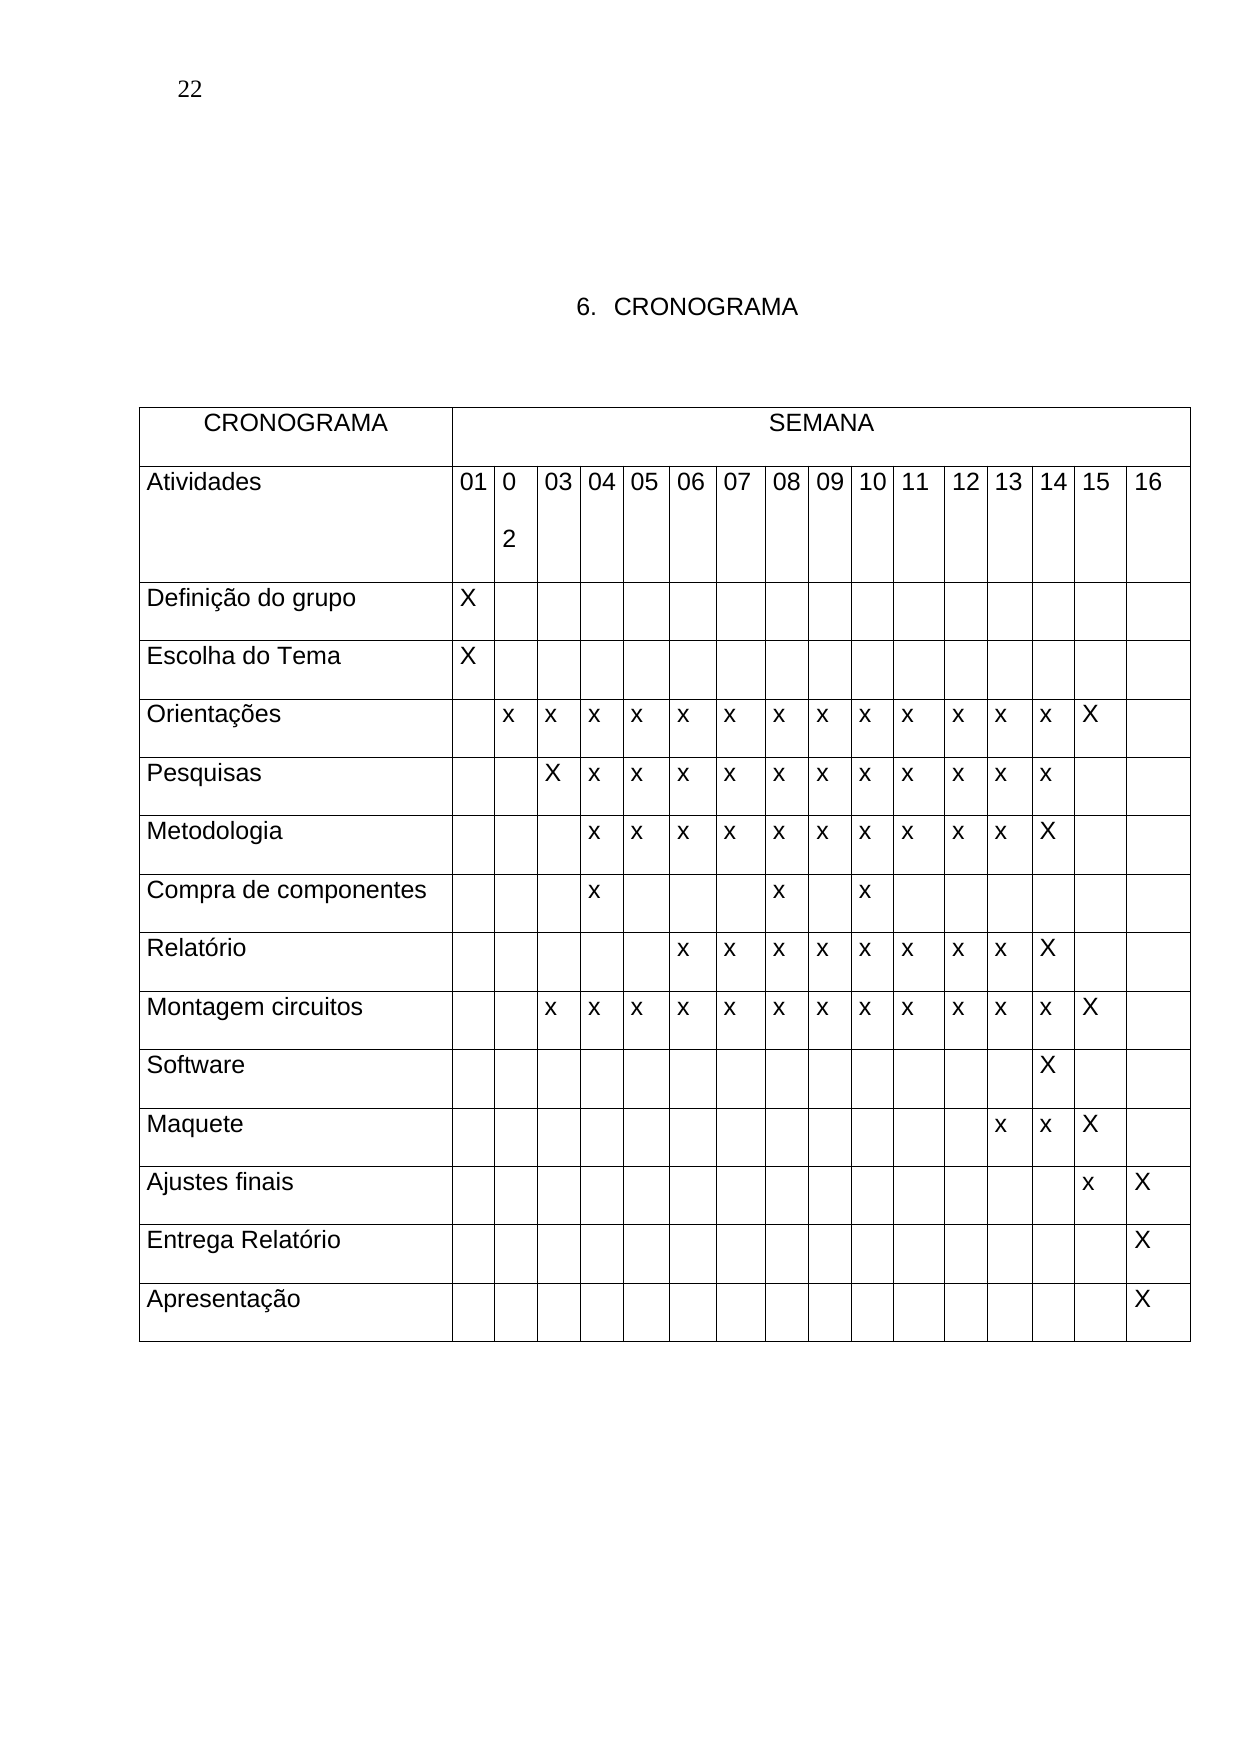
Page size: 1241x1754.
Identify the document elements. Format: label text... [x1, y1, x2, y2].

table_cell [717, 1225, 765, 1283]
table_cell [852, 1109, 893, 1166]
table_cell x [852, 816, 893, 874]
table_cell Pesquisas [140, 758, 452, 815]
table_cell [852, 1167, 893, 1224]
table_cell Entrega Relatório [140, 1225, 452, 1283]
table_cell [670, 1225, 716, 1283]
table_cell 15 [1075, 467, 1126, 582]
table_cell X [1033, 816, 1074, 874]
table_cell [852, 583, 893, 640]
table_cell Relatório [140, 933, 452, 991]
table_cell x [945, 700, 987, 757]
table_cell [538, 583, 580, 640]
table_cell [670, 641, 716, 698]
table_cell 14 [1033, 467, 1074, 582]
table_cell [538, 641, 580, 698]
table_cell [1033, 1284, 1074, 1341]
table_cell X [1127, 1167, 1190, 1224]
table_cell [1127, 875, 1190, 932]
table_cell x [581, 700, 623, 757]
table_cell [495, 816, 537, 874]
table_cell [766, 1284, 808, 1341]
table_cell [1075, 1050, 1126, 1107]
table_cell [453, 1284, 494, 1341]
table_cell [809, 875, 851, 932]
table_cell X [453, 583, 494, 640]
table_cell [581, 583, 623, 640]
table_cell [1075, 933, 1126, 991]
table_cell Definição do grupo [140, 583, 452, 640]
table_cell 01 [453, 467, 494, 582]
table_cell [809, 1167, 851, 1224]
table_cell x [852, 700, 893, 757]
table_cell X [1075, 700, 1126, 757]
table_cell [495, 875, 537, 932]
table_cell x [1033, 992, 1074, 1049]
table_header SEMANA [453, 408, 1190, 466]
table_cell [988, 583, 1032, 640]
table_cell [538, 933, 580, 991]
table_cell 06 [670, 467, 716, 582]
table_cell 05 [624, 467, 669, 582]
table_cell 11 [894, 467, 944, 582]
table_cell x [717, 933, 765, 991]
table_cell x [945, 992, 987, 1049]
table_cell 07 [717, 467, 765, 582]
table_cell x [670, 816, 716, 874]
table_cell [538, 875, 580, 932]
table_cell x [624, 816, 669, 874]
table_cell [766, 1167, 808, 1224]
table_cell x [988, 816, 1032, 874]
table_cell [1127, 700, 1190, 757]
table_cell [1075, 875, 1126, 932]
table_cell Maquete [140, 1109, 452, 1166]
table_cell x [988, 758, 1032, 815]
table_cell [670, 1050, 716, 1107]
table_cell [624, 1109, 669, 1166]
table_cell [852, 641, 893, 698]
table_cell x [1033, 1109, 1074, 1166]
table_cell x [766, 758, 808, 815]
table_cell x [894, 992, 944, 1049]
table_cell [1127, 1109, 1190, 1166]
table_cell [945, 1225, 987, 1283]
table_cell X [1033, 933, 1074, 991]
table_cell [538, 1109, 580, 1166]
table_cell [766, 1225, 808, 1283]
table_cell 10 [852, 467, 893, 582]
table_cell [988, 1284, 1032, 1341]
table_cell x [581, 816, 623, 874]
table_cell [894, 1109, 944, 1166]
table_cell x [852, 933, 893, 991]
table_cell x [945, 758, 987, 815]
table_cell [495, 1167, 537, 1224]
table_cell x [624, 992, 669, 1049]
table_cell x [717, 816, 765, 874]
table_cell [945, 641, 987, 698]
table_cell x [766, 875, 808, 932]
table_cell x [852, 992, 893, 1049]
table_cell [894, 583, 944, 640]
table_cell [581, 641, 623, 698]
table_cell [453, 1225, 494, 1283]
table_cell [1075, 816, 1126, 874]
table_cell [538, 816, 580, 874]
table_cell [945, 875, 987, 932]
table_cell x [766, 933, 808, 991]
table_cell [1075, 1225, 1126, 1283]
table_cell x [1033, 758, 1074, 815]
table_cell [1033, 583, 1074, 640]
table_cell 08 [766, 467, 808, 582]
table_cell Ajustes finais [140, 1167, 452, 1224]
table_cell [894, 641, 944, 698]
table_cell 02 [495, 467, 537, 582]
table_cell x [894, 758, 944, 815]
table_cell [945, 1050, 987, 1107]
table_cell x [670, 933, 716, 991]
table_cell [495, 933, 537, 991]
table_cell [453, 1109, 494, 1166]
table_cell [717, 641, 765, 698]
table_cell [581, 1225, 623, 1283]
table_cell [495, 1050, 537, 1107]
table_cell x [894, 933, 944, 991]
table_cell [1127, 758, 1190, 815]
table_cell [624, 1050, 669, 1107]
table_cell x [852, 875, 893, 932]
table_cell [894, 875, 944, 932]
table_cell Apresentação [140, 1284, 452, 1341]
table_cell [717, 1109, 765, 1166]
table_cell x [852, 758, 893, 815]
table_cell Atividades [140, 467, 452, 582]
table_cell [453, 933, 494, 991]
table_cell [894, 1050, 944, 1107]
table_cell X [1127, 1284, 1190, 1341]
table_cell [945, 583, 987, 640]
table_cell Montagem circuitos [140, 992, 452, 1049]
table_cell [624, 641, 669, 698]
table_cell x [894, 700, 944, 757]
table_cell [453, 1167, 494, 1224]
table_cell [809, 641, 851, 698]
table_cell [988, 1167, 1032, 1224]
table_cell 09 [809, 467, 851, 582]
table_cell [809, 1109, 851, 1166]
table_cell [1127, 1050, 1190, 1107]
table_cell [717, 1167, 765, 1224]
table_cell x [670, 700, 716, 757]
table_cell x [717, 992, 765, 1049]
table_cell [809, 1284, 851, 1341]
table_cell Escolha do Tema [140, 641, 452, 698]
table_cell [670, 1167, 716, 1224]
table_cell [945, 1109, 987, 1166]
table_cell x [988, 1109, 1032, 1166]
table_cell [894, 1225, 944, 1283]
table_cell 16 [1127, 467, 1190, 582]
table_cell [453, 875, 494, 932]
table_cell 03 [538, 467, 580, 582]
table_cell [538, 1225, 580, 1283]
table_cell [581, 933, 623, 991]
table_cell [988, 1225, 1032, 1283]
table_cell [852, 1284, 893, 1341]
table_cell x [624, 700, 669, 757]
table_cell [624, 1284, 669, 1341]
table_cell X [1075, 992, 1126, 1049]
table_cell [852, 1225, 893, 1283]
table_cell x [809, 700, 851, 757]
table_cell x [670, 758, 716, 815]
table_cell [670, 1109, 716, 1166]
table_cell [766, 641, 808, 698]
table_cell x [670, 992, 716, 1049]
table_cell [894, 1284, 944, 1341]
table_cell x [538, 700, 580, 757]
table_cell [1033, 875, 1074, 932]
table_cell [538, 1284, 580, 1341]
table_cell [1033, 1225, 1074, 1283]
table_cell [670, 875, 716, 932]
table_cell [581, 1167, 623, 1224]
table_cell 04 [581, 467, 623, 582]
table_cell Software [140, 1050, 452, 1107]
table_cell x [717, 700, 765, 757]
table_cell [495, 583, 537, 640]
table_cell [1127, 992, 1190, 1049]
table_cell [766, 583, 808, 640]
table_cell [717, 583, 765, 640]
table_cell [538, 1167, 580, 1224]
table_cell [453, 1050, 494, 1107]
table_cell x [766, 700, 808, 757]
table_cell x [988, 933, 1032, 991]
table_cell x [988, 700, 1032, 757]
table_cell [1127, 816, 1190, 874]
table_cell [1127, 933, 1190, 991]
table_cell [1127, 583, 1190, 640]
table_cell [581, 1050, 623, 1107]
table_cell x [988, 992, 1032, 1049]
table_cell X [1033, 1050, 1074, 1107]
table_cell [1033, 641, 1074, 698]
table_cell [453, 992, 494, 1049]
table_cell x [717, 758, 765, 815]
table_header CRONOGRAMA [140, 408, 452, 466]
table_cell [624, 875, 669, 932]
table_cell [717, 1284, 765, 1341]
table_cell [495, 1225, 537, 1283]
table_cell x [894, 816, 944, 874]
table_cell [945, 1284, 987, 1341]
table_cell [453, 816, 494, 874]
table_cell [809, 1225, 851, 1283]
table_cell x [581, 758, 623, 815]
table_cell 13 [988, 467, 1032, 582]
table_cell x [624, 758, 669, 815]
table_cell Orientações [140, 700, 452, 757]
table_cell Compra de componentes [140, 875, 452, 932]
table_cell [1075, 583, 1126, 640]
table_cell x [809, 758, 851, 815]
table_cell [453, 700, 494, 757]
table_cell x [809, 816, 851, 874]
table_cell 12 [945, 467, 987, 582]
table_cell X [1075, 1109, 1126, 1166]
table_cell x [945, 933, 987, 991]
table_cell [670, 1284, 716, 1341]
table_cell [624, 933, 669, 991]
table_cell [894, 1167, 944, 1224]
table_cell [766, 1050, 808, 1107]
table_cell [852, 1050, 893, 1107]
table_cell [581, 1109, 623, 1166]
table_cell x [945, 816, 987, 874]
table_cell [453, 758, 494, 815]
table_cell Metodologia [140, 816, 452, 874]
table_cell [581, 1284, 623, 1341]
table_cell [1075, 641, 1126, 698]
table_cell [945, 1167, 987, 1224]
table_cell x [766, 816, 808, 874]
table_cell x [538, 992, 580, 1049]
table_cell [495, 1109, 537, 1166]
table_cell [766, 1109, 808, 1166]
table_cell x [1033, 700, 1074, 757]
table_cell x [581, 992, 623, 1049]
table_cell [495, 758, 537, 815]
table_cell [717, 1050, 765, 1107]
table_cell [1033, 1167, 1074, 1224]
table_cell [495, 641, 537, 698]
table_cell [624, 1225, 669, 1283]
table_cell x [581, 875, 623, 932]
table_cell x [766, 992, 808, 1049]
table_cell [717, 875, 765, 932]
table_cell [1075, 1284, 1126, 1341]
table_cell [809, 583, 851, 640]
table_cell [1127, 641, 1190, 698]
table_cell X [453, 641, 494, 698]
table_cell x [809, 992, 851, 1049]
table_cell [988, 1050, 1032, 1107]
table_cell [624, 583, 669, 640]
table_cell x [495, 700, 537, 757]
list CRONOGRAMA [252, 292, 1122, 321]
table_cell [1075, 758, 1126, 815]
table_cell X [1127, 1225, 1190, 1283]
table_cell X [538, 758, 580, 815]
table_cell [495, 992, 537, 1049]
table_cell [988, 641, 1032, 698]
table_cell [988, 875, 1032, 932]
table_cell [495, 1284, 537, 1341]
table_cell [670, 583, 716, 640]
table_cell [538, 1050, 580, 1107]
table_cell x [1075, 1167, 1126, 1224]
table_cell [809, 1050, 851, 1107]
table_cell x [809, 933, 851, 991]
table_cell [624, 1167, 669, 1224]
